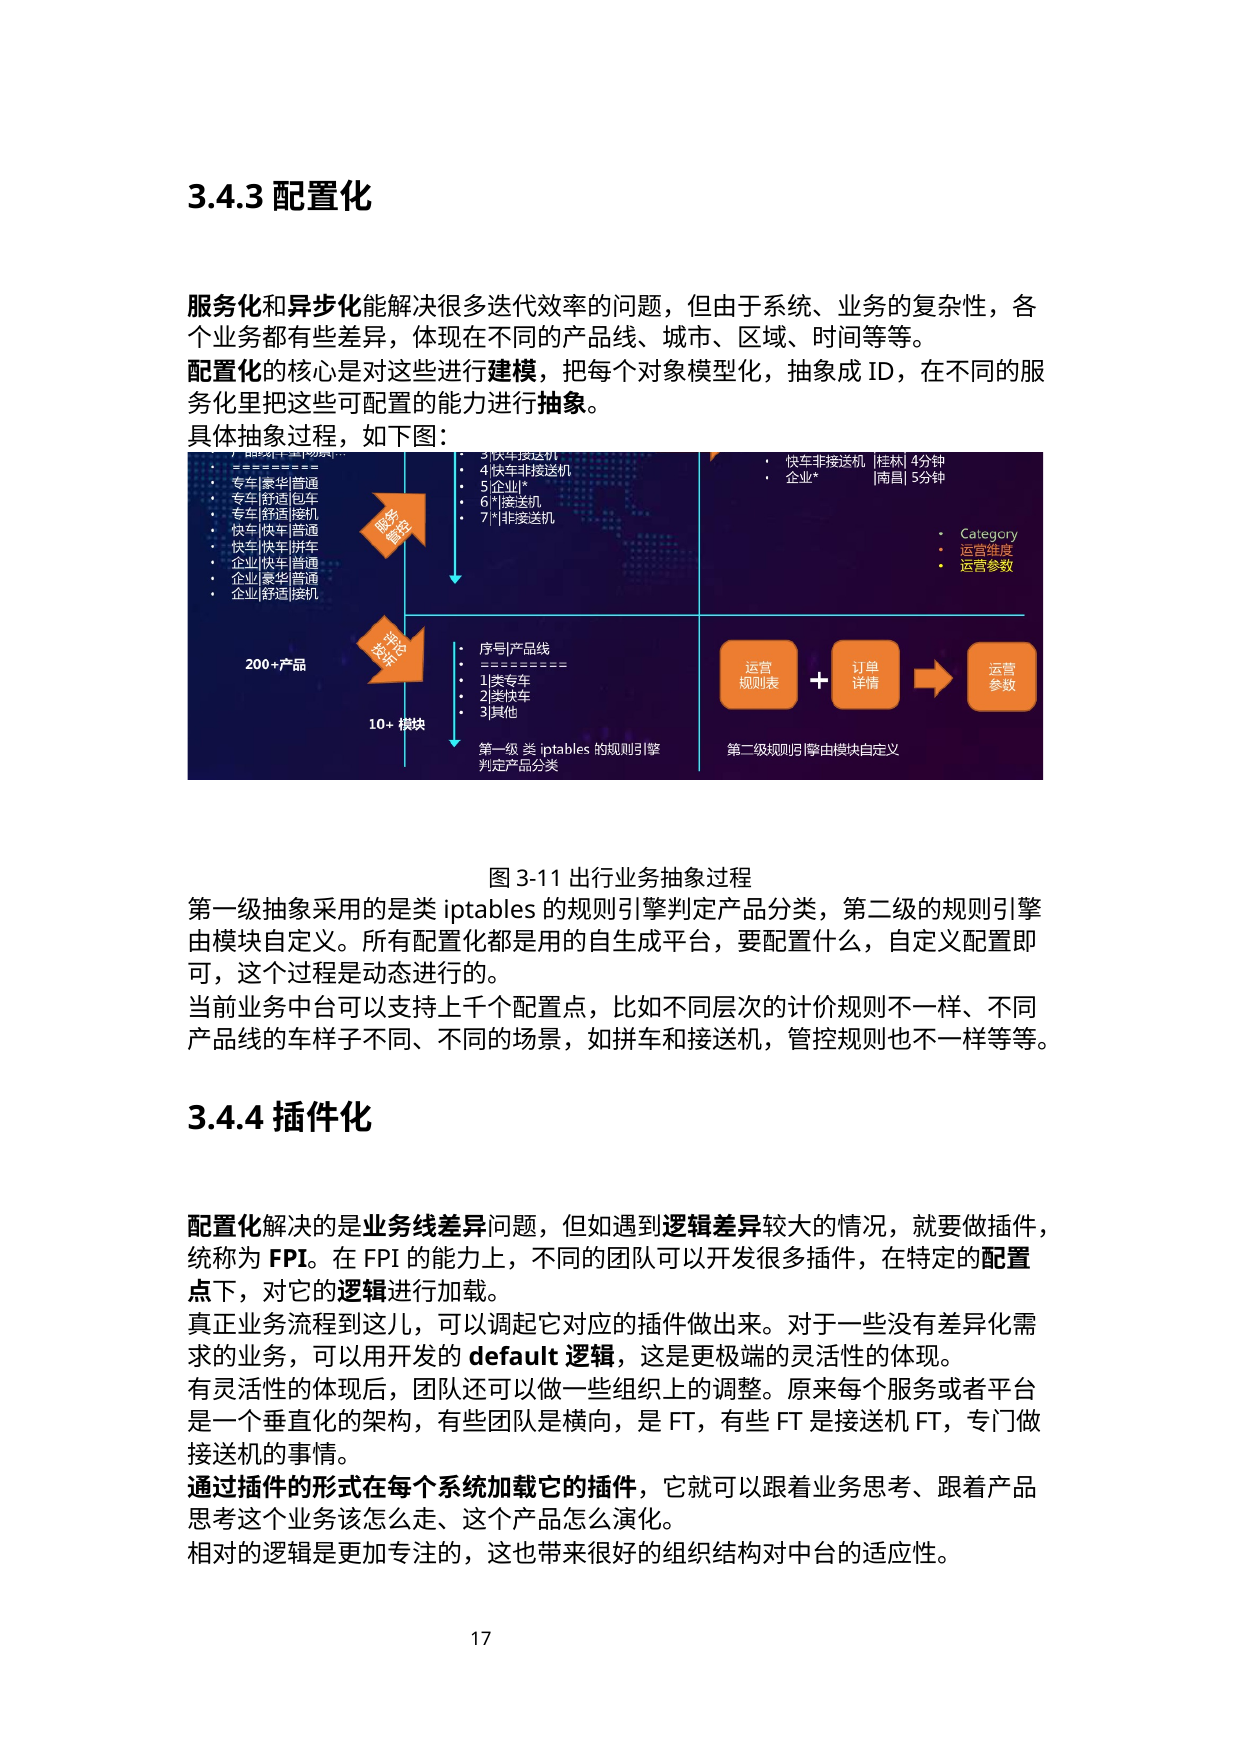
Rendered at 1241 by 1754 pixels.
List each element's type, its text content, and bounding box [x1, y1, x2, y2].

text 第一级抽象采用的是类 iptables 的规则引擎判定产品分类，第二级的规则引擎由模块自定义。所有配置化都是用的自生成平台，要配置什么，自定义配置即可，这个过程是动态进行的。 [187, 892, 1053, 990]
text 配置化解决的是业务线差异问题，但如遇到逻辑差异较大的情况，就要做插件，统称为 FPI。在 FPI 的能力上，不同的团队可以开发很多插件，在特定的配置点下，对它的逻辑进行加载。 [187, 1209, 1053, 1307]
subtitle 3.4.3 配置化 [187, 162, 1053, 227]
text 有灵活性的体现后，团队还可以做一些组织上的调整。原来每个服务或者平台是一个垂直化的架构，有些团队是横向，是 FT，有些 FT 是接送机 FT，专门做接送机的事情。 [187, 1373, 1053, 1471]
text 当前业务中台可以支持上千个配置点，比如不同层次的计价规则不一样、不同产品线的车样子不同、不同的场景，如拼车和接送机，管控规则也不一样等等。 [187, 990, 1053, 1055]
subtitle 3.4.4 插件化 [187, 1082, 1053, 1147]
text 配置化的核心是对这些进行建模，把每个对象模型化，抽象成 ID，在不同的服务化里把这些可配置的能力进行抽象。 [187, 354, 1053, 419]
text 真正业务流程到这儿，可以调起它对应的插件做出来。对于一些没有差异化需求的业务，可以用开发的 default 逻辑，这是更极端的灵活性的体现。 [187, 1307, 1053, 1373]
text 通过插件的形式在每个系统加载它的插件，它就可以跟着业务思考、跟着产品思考这个业务该怎么走、这个产品怎么演化。 [187, 1471, 1053, 1536]
text 相对的逻辑是更加专注的，这也带来很好的组织结构对中台的适应性。 [187, 1536, 1053, 1569]
text 图3-11 出行业务抽象过程 [187, 862, 1053, 892]
picture [187, 452, 1044, 780]
text 具体抽象过程，如下图： [187, 419, 1053, 452]
text 服务化和异步化能解决很多迭代效率的问题，但由于系统、业务的复杂性，各个业务都有些差异，体现在不同的产品线、城市、区域、时间等等。 [187, 289, 1053, 354]
